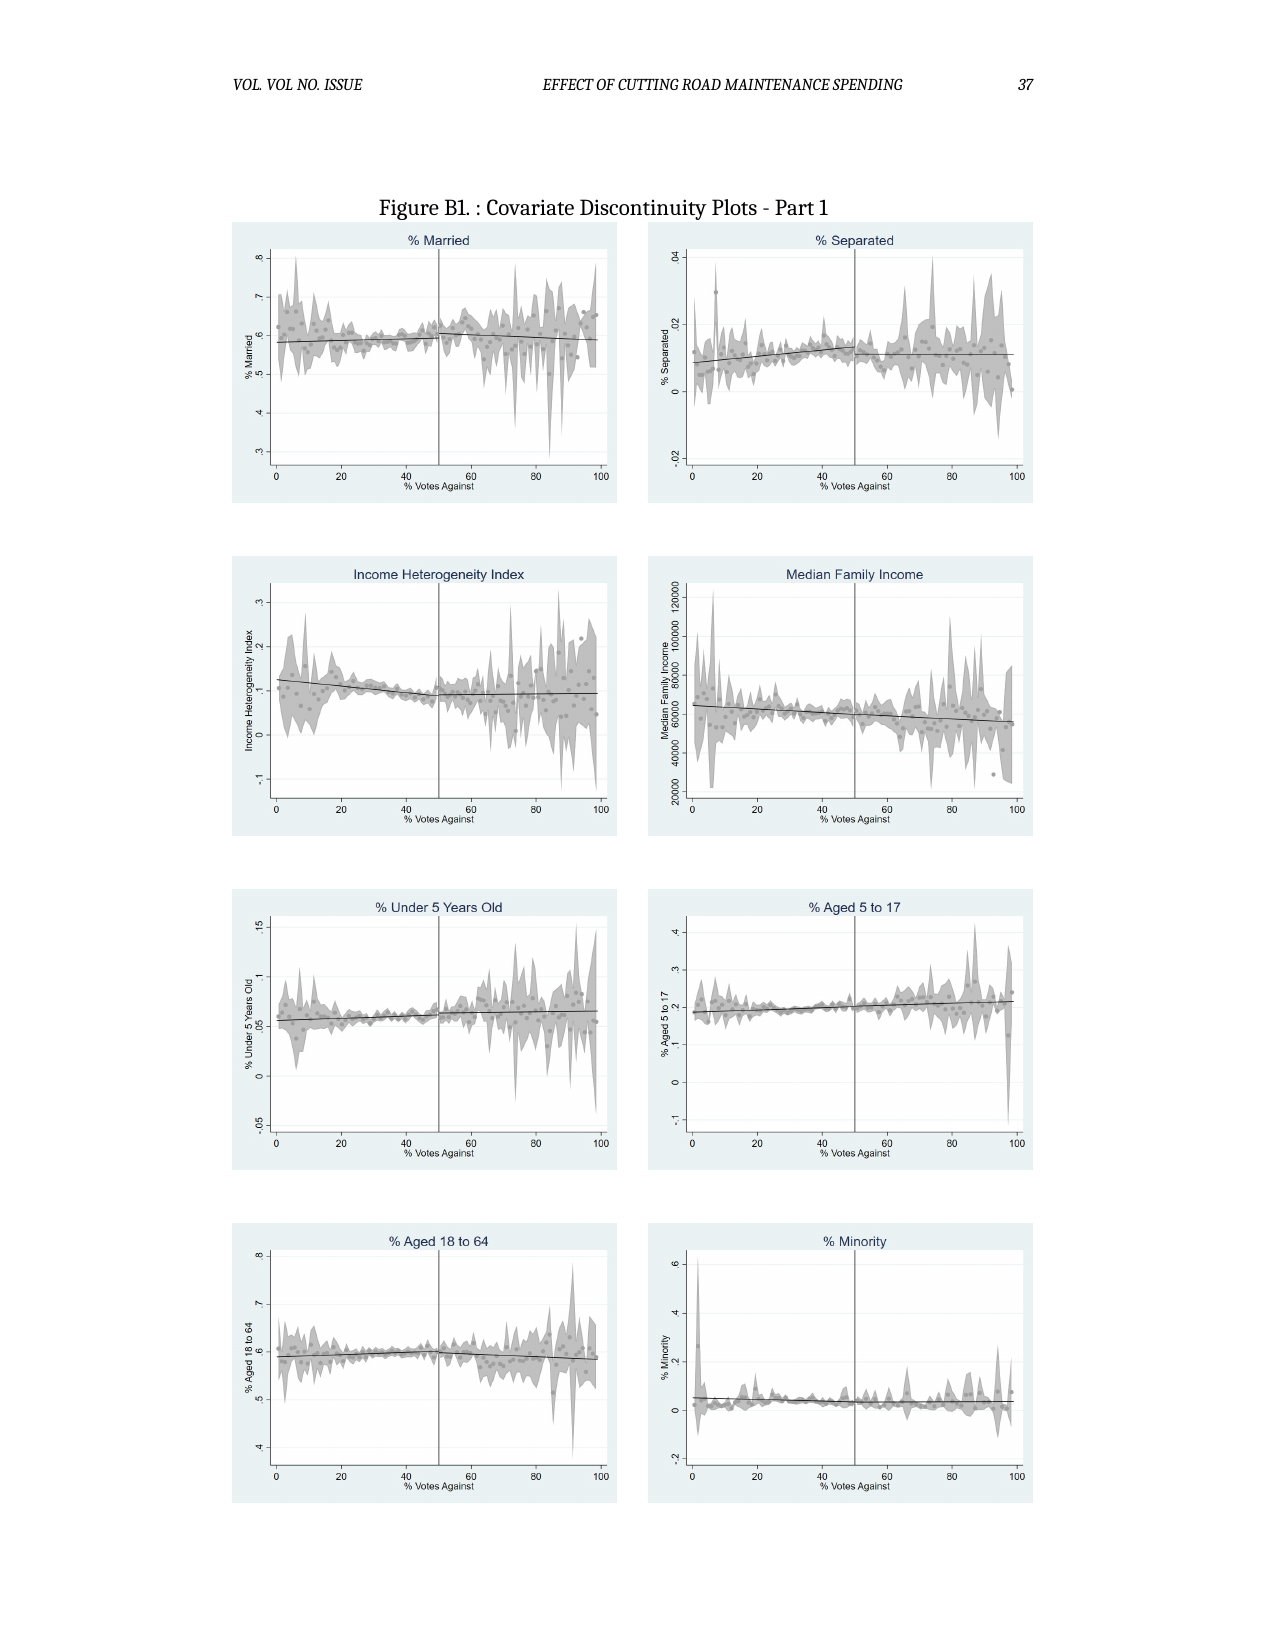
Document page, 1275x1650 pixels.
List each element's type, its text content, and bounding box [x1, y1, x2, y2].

picture [648, 889, 1033, 1170]
picture [232, 889, 617, 1170]
picture [232, 556, 617, 836]
picture [232, 222, 617, 503]
picture [648, 222, 1033, 503]
picture [648, 556, 1033, 836]
text Figure B1. : Covariate Discontinuity Plots - Part 1 [379, 195, 1034, 221]
picture [648, 1223, 1033, 1503]
picture [232, 1223, 617, 1503]
